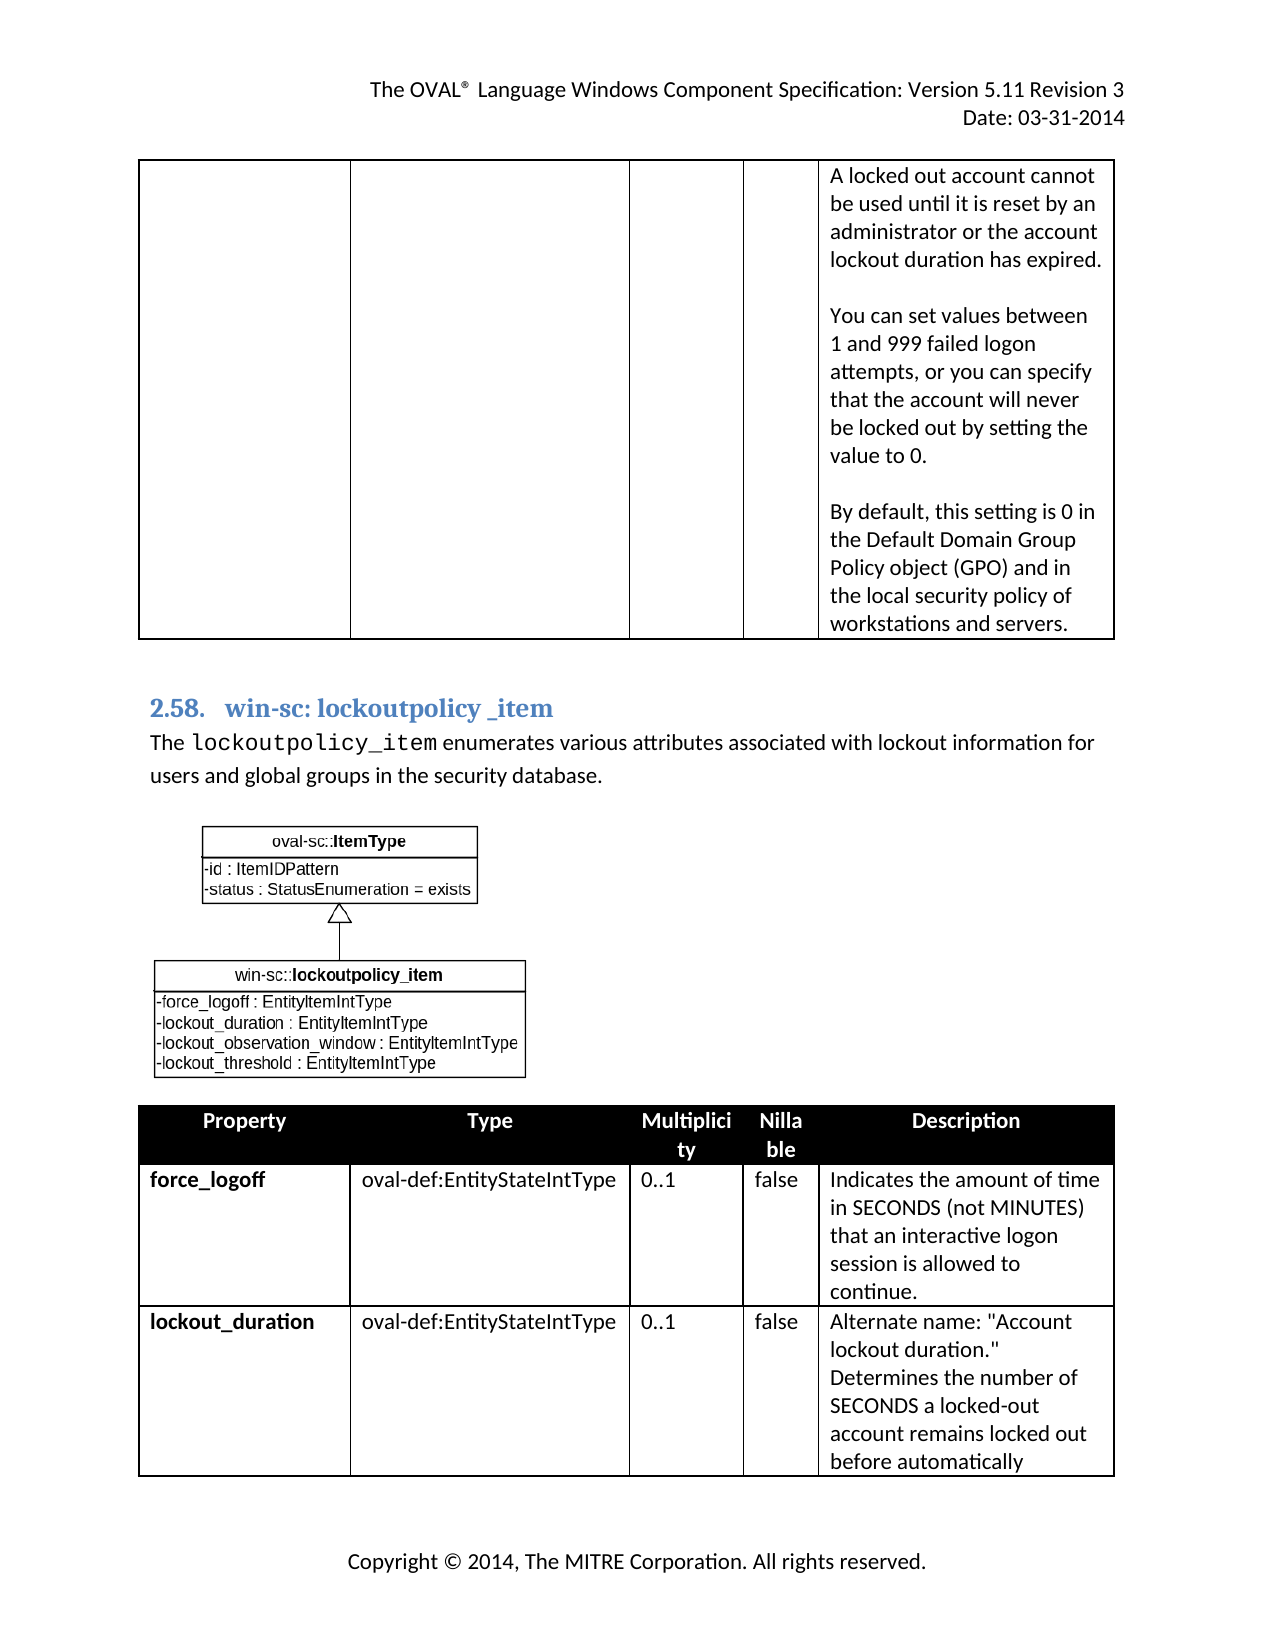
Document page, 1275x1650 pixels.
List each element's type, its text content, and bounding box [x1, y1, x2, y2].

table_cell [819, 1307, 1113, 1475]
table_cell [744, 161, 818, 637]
text The lockoutpolicy_item enumerates various attributes associated with lockout information for users and global groups in the security database. [150, 728, 1125, 790]
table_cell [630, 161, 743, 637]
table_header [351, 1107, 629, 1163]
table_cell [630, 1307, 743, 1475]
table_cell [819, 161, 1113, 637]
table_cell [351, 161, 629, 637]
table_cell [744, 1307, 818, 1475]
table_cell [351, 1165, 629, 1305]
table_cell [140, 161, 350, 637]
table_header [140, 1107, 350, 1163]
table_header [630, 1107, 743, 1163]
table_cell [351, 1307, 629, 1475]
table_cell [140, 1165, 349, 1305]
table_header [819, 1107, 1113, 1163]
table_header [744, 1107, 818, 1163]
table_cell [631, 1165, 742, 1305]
subtitle win-sc: lockoutpolicy _item [150, 693, 1125, 724]
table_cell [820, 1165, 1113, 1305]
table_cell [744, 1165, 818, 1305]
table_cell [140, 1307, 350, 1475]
